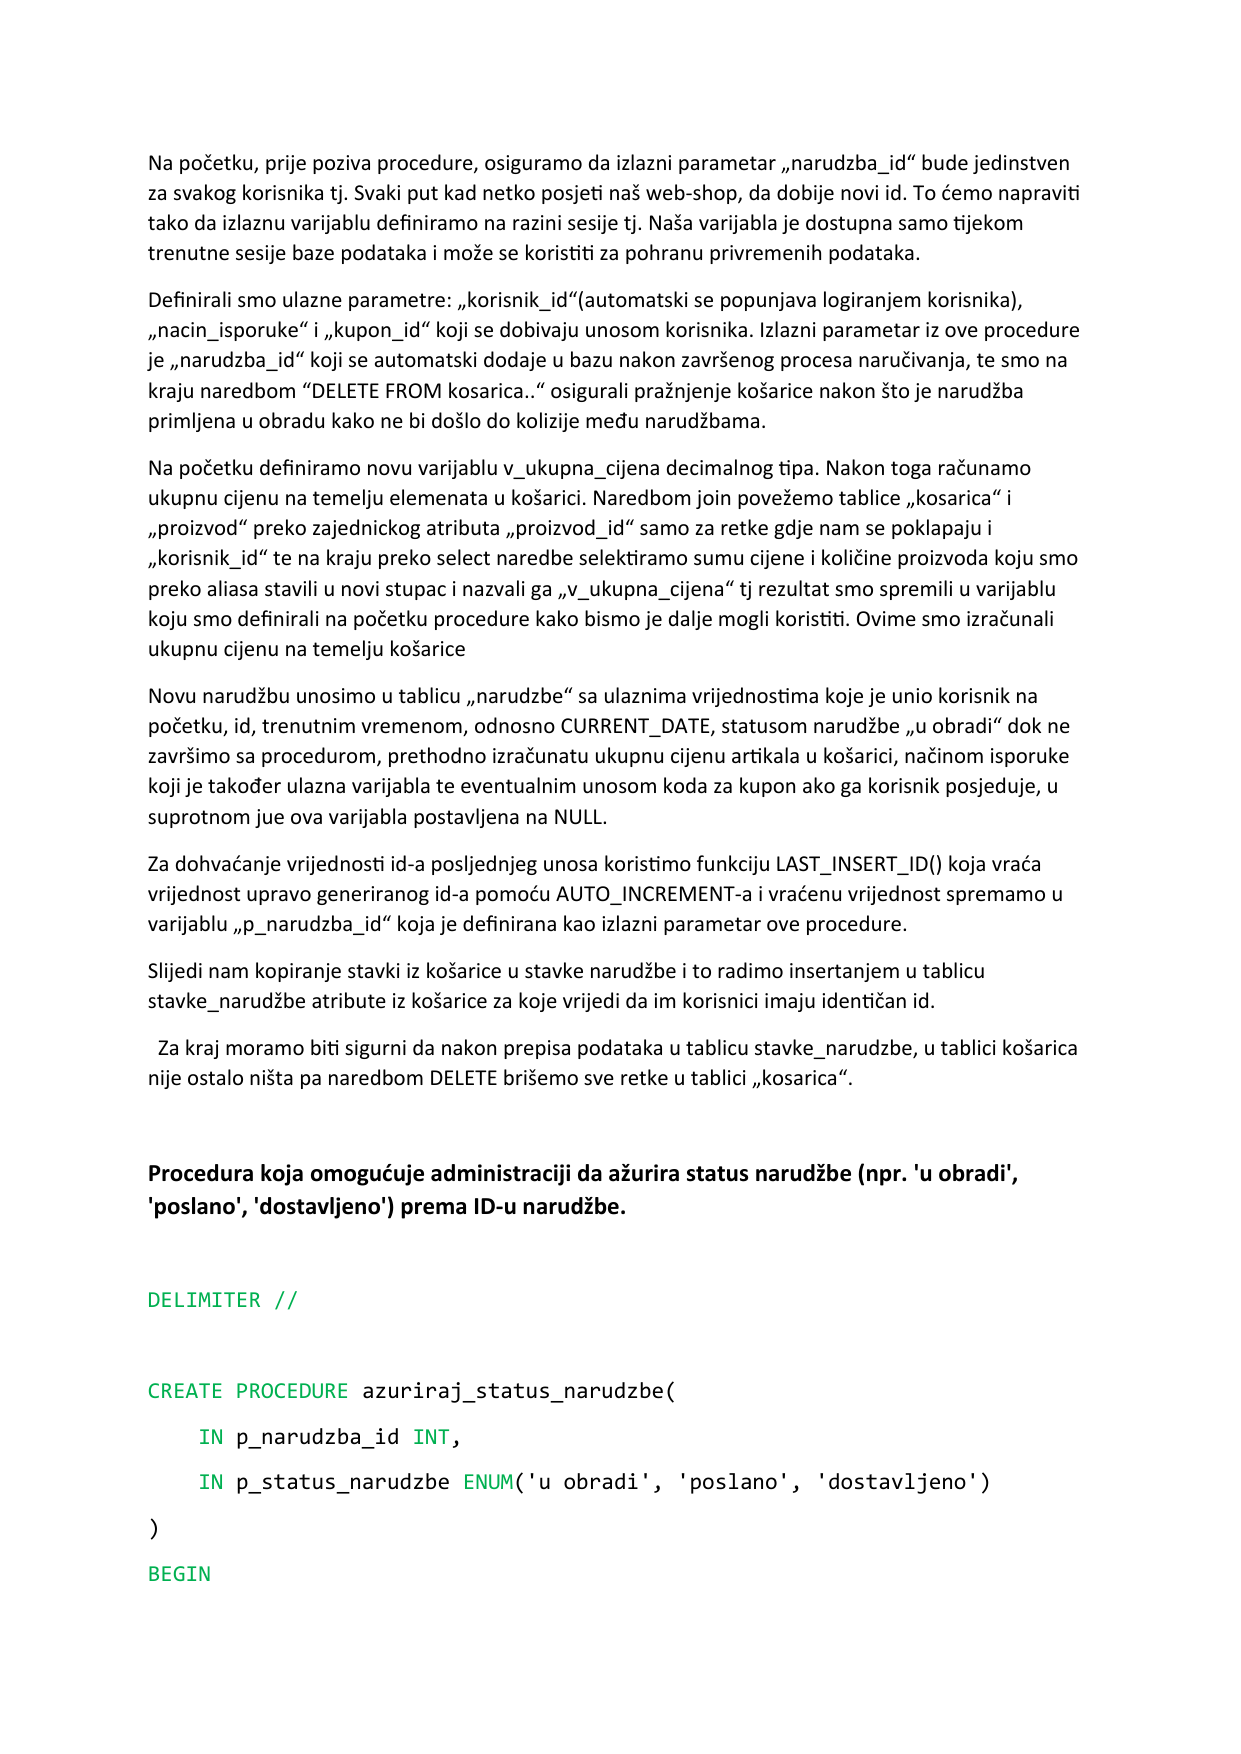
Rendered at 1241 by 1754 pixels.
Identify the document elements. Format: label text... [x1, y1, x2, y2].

text IN p_status_narudzbe ENUM('u obradi', 'poslano', 'dostavljeno') [148, 1469, 1093, 1496]
text Za kraj moramo biti sigurni da nakon prepisa podataka u tablicu stavke_narudzbe, u tablici košarica nije ostalo ništa pa naredbom DELETE brišemo sve retke u tablici „kosarica“. [148, 1033, 1093, 1091]
text Na početku, prije poziva procedure, osiguramo da izlazni parametar „narudzba_id“ bude jedinstven za svakog korisnika tj. Svaki put kad netko posjeti naš web-shop, da dobije novi id. To ćemo napraviti tako da izlaznu varijablu definiramo na razini sesije tj. Naša varijabla je dostupna samo tijekom trenutne sesije baze podataka i može se koristiti za pohranu privremenih podataka. [148, 148, 1093, 266]
text DELIMITER // [148, 1286, 1093, 1313]
text Procedura koja omogućuje administraciji da ažurira status narudžbe (npr. 'u obradi', 'poslano', 'dostavljeno') prema ID-u narudžbe. [148, 1157, 1093, 1220]
text Za dohvaćanje vrijednosti id-a posljednjeg unosa koristimo funkciju LAST_INSERT_ID() koja vraća vrijednost upravo generiranog id-a pomoću AUTO_INCREMENT-a i vraćenu vrijednost spremamo u varijablu „p_narudzba_id“ koja je definirana kao izlazni parametar ove procedure. [148, 849, 1093, 937]
text CREATE PROCEDURE azuriraj_status_narudzbe( [148, 1378, 1093, 1404]
text BEGIN [148, 1560, 1093, 1587]
text IN p_narudzba_id INT, [148, 1423, 1093, 1450]
text Definirali smo ulazne parametre: „korisnik_id“(automatski se popunjava logiranjem korisnika), „nacin_isporuke“ i „kupon_id“ koji se dobivaju unosom korisnika. Izlazni parametar iz ove procedure je „narudzba_id“ koji se automatski dodaje u bazu nakon završenog procesa naručivanja, te smo na kraju naredbom “DELETE FROM kosarica..“ osigurali pražnjenje košarice nakon što je narudžba primljena u obradu kako ne bi došlo do kolizije među narudžbama. [148, 285, 1093, 434]
text ) [148, 1514, 1093, 1541]
text Na početku definiramo novu varijablu v_ukupna_cijena decimalnog tipa. Nakon toga računamo ukupnu cijenu na temelju elemenata u košarici. Naredbom join povežemo tablice „kosarica“ i „proizvod“ preko zajednickog atributa „proizvod_id“ samo za retke gdje nam se poklapaju i „korisnik_id“ te na kraju preko select naredbe selektiramo sumu cijene i količine proizvoda koju smo preko aliasa stavili u novi stupac i nazvali ga „v_ukupna_cijena“ tj rezultat smo spremili u varijablu koju smo definirali na početku procedure kako bismo je dalje mogli koristiti. Ovime smo izračunali ukupnu cijenu na temelju košarice [148, 453, 1093, 662]
text Novu narudžbu unosimo u tablicu „narudzbe“ sa ulaznima vrijednostima koje je unio korisnik na početku, id, trenutnim vremenom, odnosno CURRENT_DATE, statusom narudžbe „u obradi“ dok ne završimo sa procedurom, prethodno izračunatu ukupnu cijenu artikala u košarici, načinom isporuke koji je također ulazna varijabla te eventualnim unosom koda za kupon ako ga korisnik posjeduje, u suprotnom jue ova varijabla postavljena na NULL. [148, 681, 1093, 830]
text Slijedi nam kopiranje stavki iz košarice u stavke narudžbe i to radimo insertanjem u tablicu stavke_narudžbe atribute iz košarice za koje vrijedi da im korisnici imaju identičan id. [148, 956, 1093, 1014]
